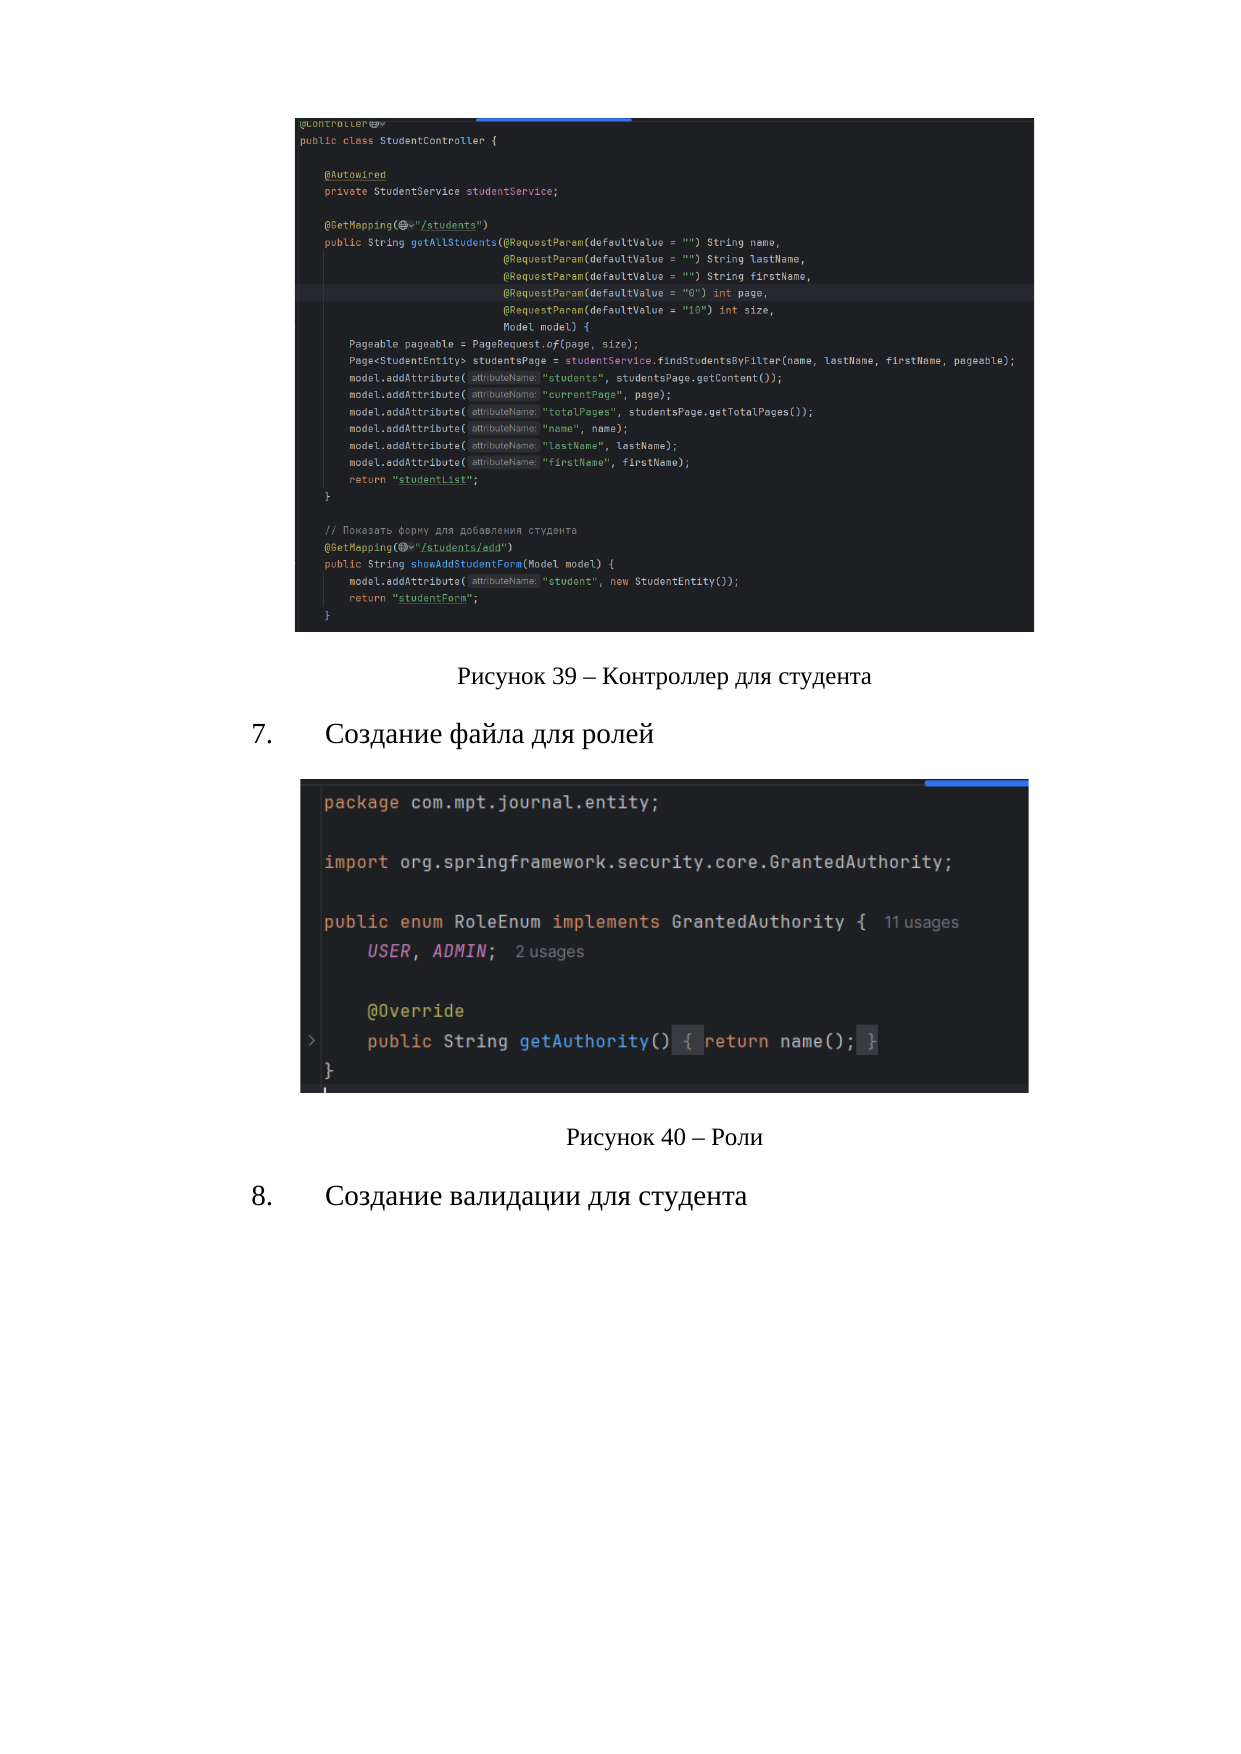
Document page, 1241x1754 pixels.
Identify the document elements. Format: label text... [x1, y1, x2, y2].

picture [300, 779, 1029, 1093]
list Создание валидации для студента [177, 1178, 1152, 1211]
list Создание файла для ролей [177, 716, 1152, 750]
picture [294, 118, 1035, 632]
text Рисунок 39 – Контроллер для студента [177, 661, 1152, 689]
text Рисунок 40 – Роли [177, 1122, 1152, 1151]
